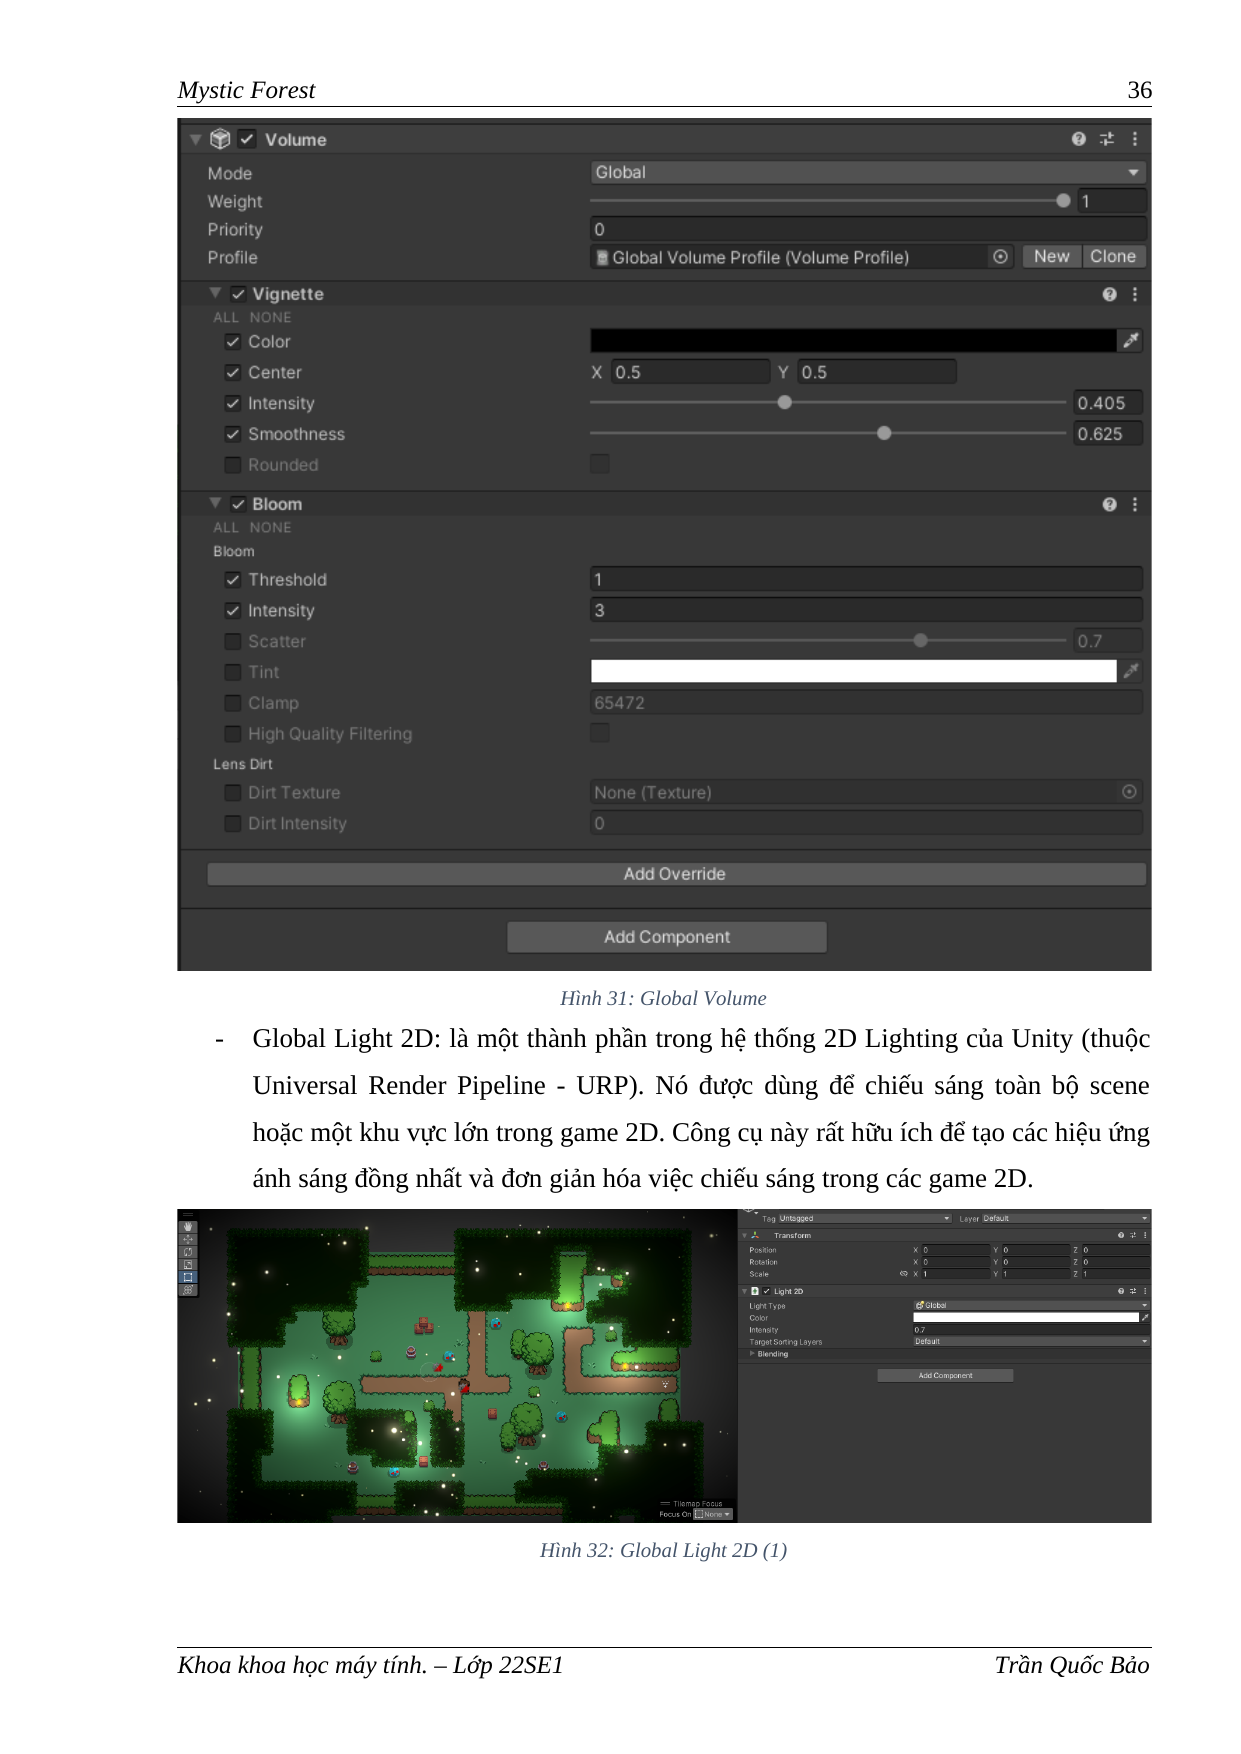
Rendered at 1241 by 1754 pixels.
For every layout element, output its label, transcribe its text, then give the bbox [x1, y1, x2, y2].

text Hình 32: Global Light 2D (1) [177, 1538, 1152, 1562]
picture [177, 1209, 1152, 1523]
text Hình 31: Global Volume [177, 986, 1152, 1010]
list Global Light 2D: là một thành phần trong hệ thống 2D Lighting của Unity (thuộc Universal Render Pipeline - URP). Nó được dùng để chiếu sáng toàn bộ scene hoặc một khu vực lớn trong game 2D. Công cụ này rất hữu ích để tạo các hiệu ứng ánh sáng đồng nhất và đơn giản hóa việc chiếu sáng trong các game 2D. [215, 1022, 1152, 1193]
picture [177, 118, 1152, 971]
